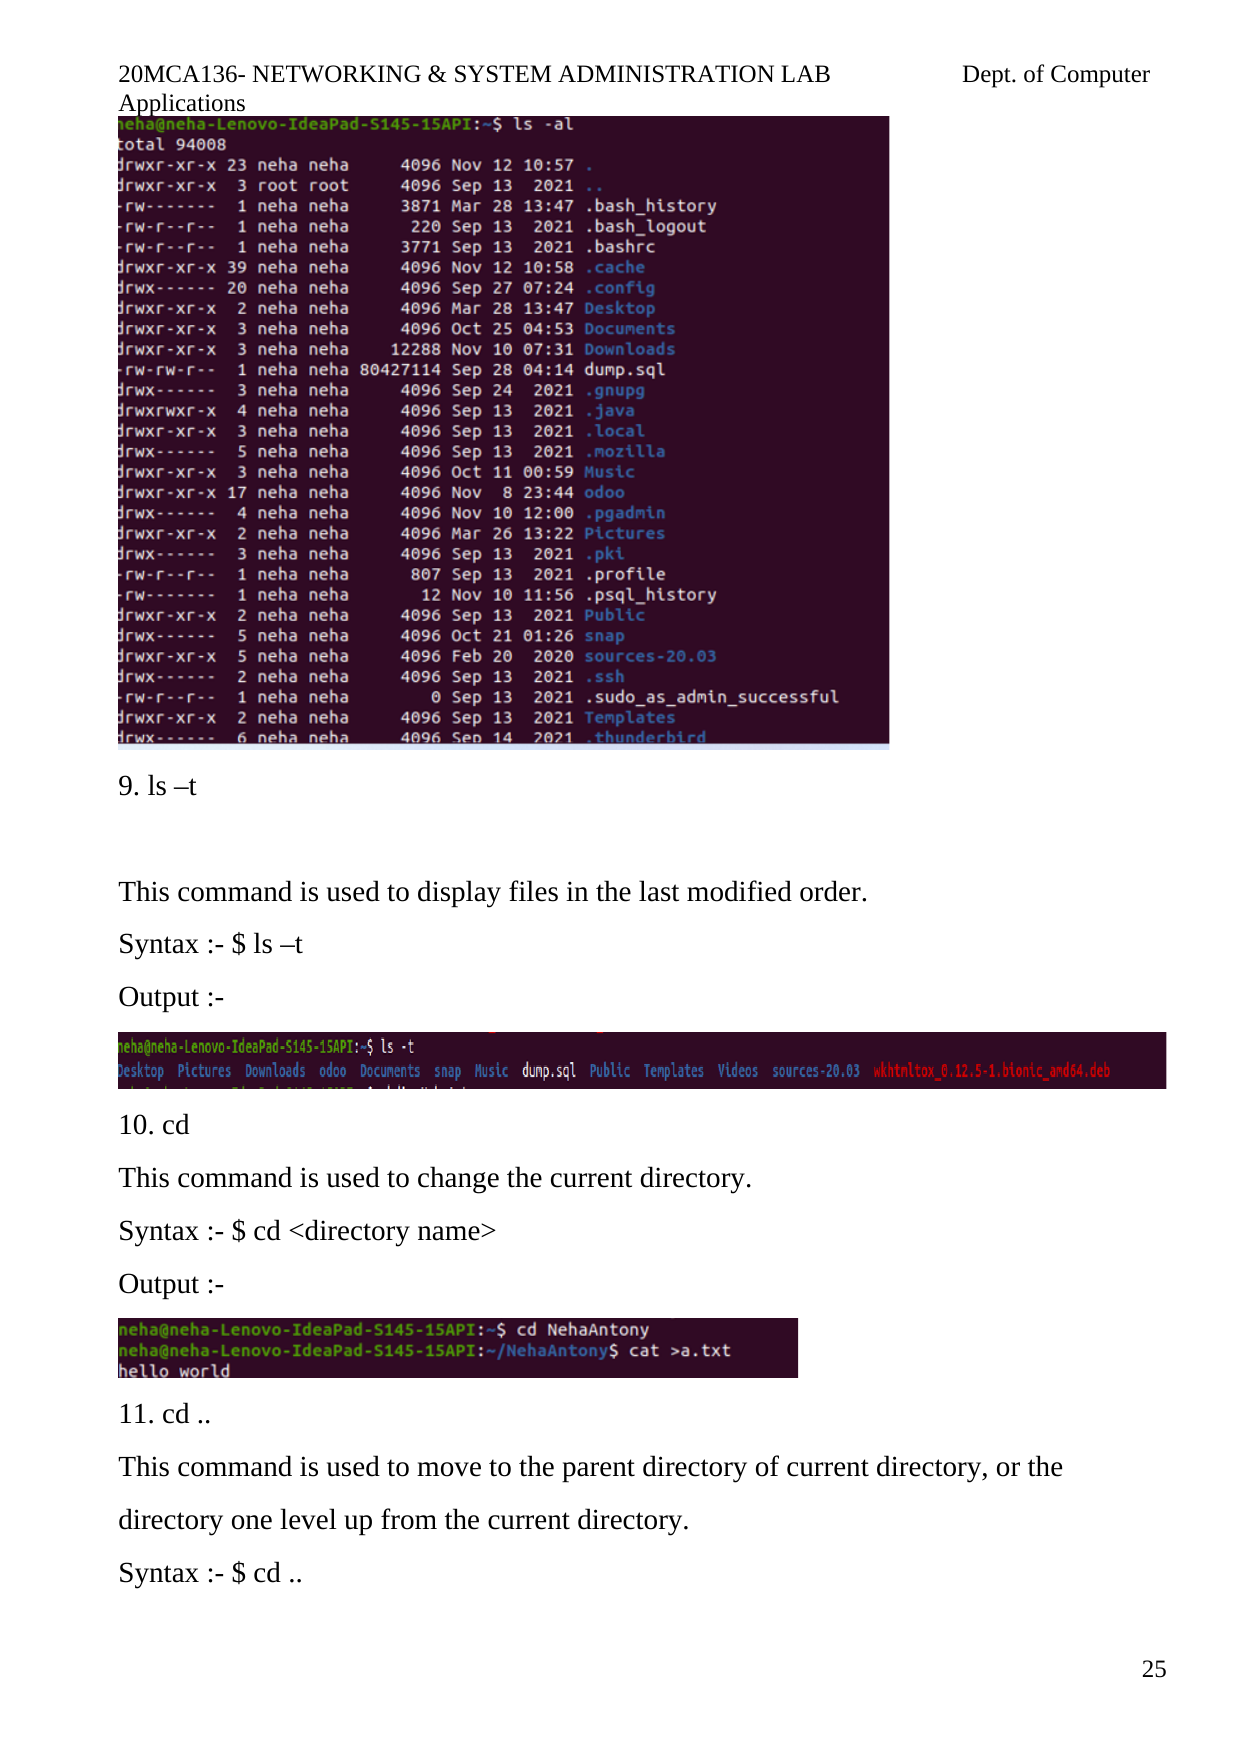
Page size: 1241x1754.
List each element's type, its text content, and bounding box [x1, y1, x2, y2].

picture [118, 116, 890, 750]
text This command is used to move to the parent directory of current directory, or the [118, 1449, 1167, 1483]
text 10. cd [118, 1107, 1167, 1141]
picture [118, 1318, 799, 1378]
text Syntax :- $ cd .. [118, 1555, 1167, 1588]
text This command is used to display files in the last modified order. [118, 874, 1167, 907]
text This command is used to change the current directory. [118, 1160, 1167, 1194]
text 9. ls –t [118, 768, 1167, 802]
text Syntax :- $ ls –t [118, 927, 1167, 960]
text Syntax :- $ cd <directory name> [118, 1213, 1167, 1247]
text Output :- [118, 979, 1167, 1013]
picture [118, 1032, 1167, 1089]
text Output :- [118, 1266, 1167, 1299]
text 11. cd .. [118, 1396, 1167, 1430]
text directory one level up from the current directory. [118, 1502, 1167, 1536]
